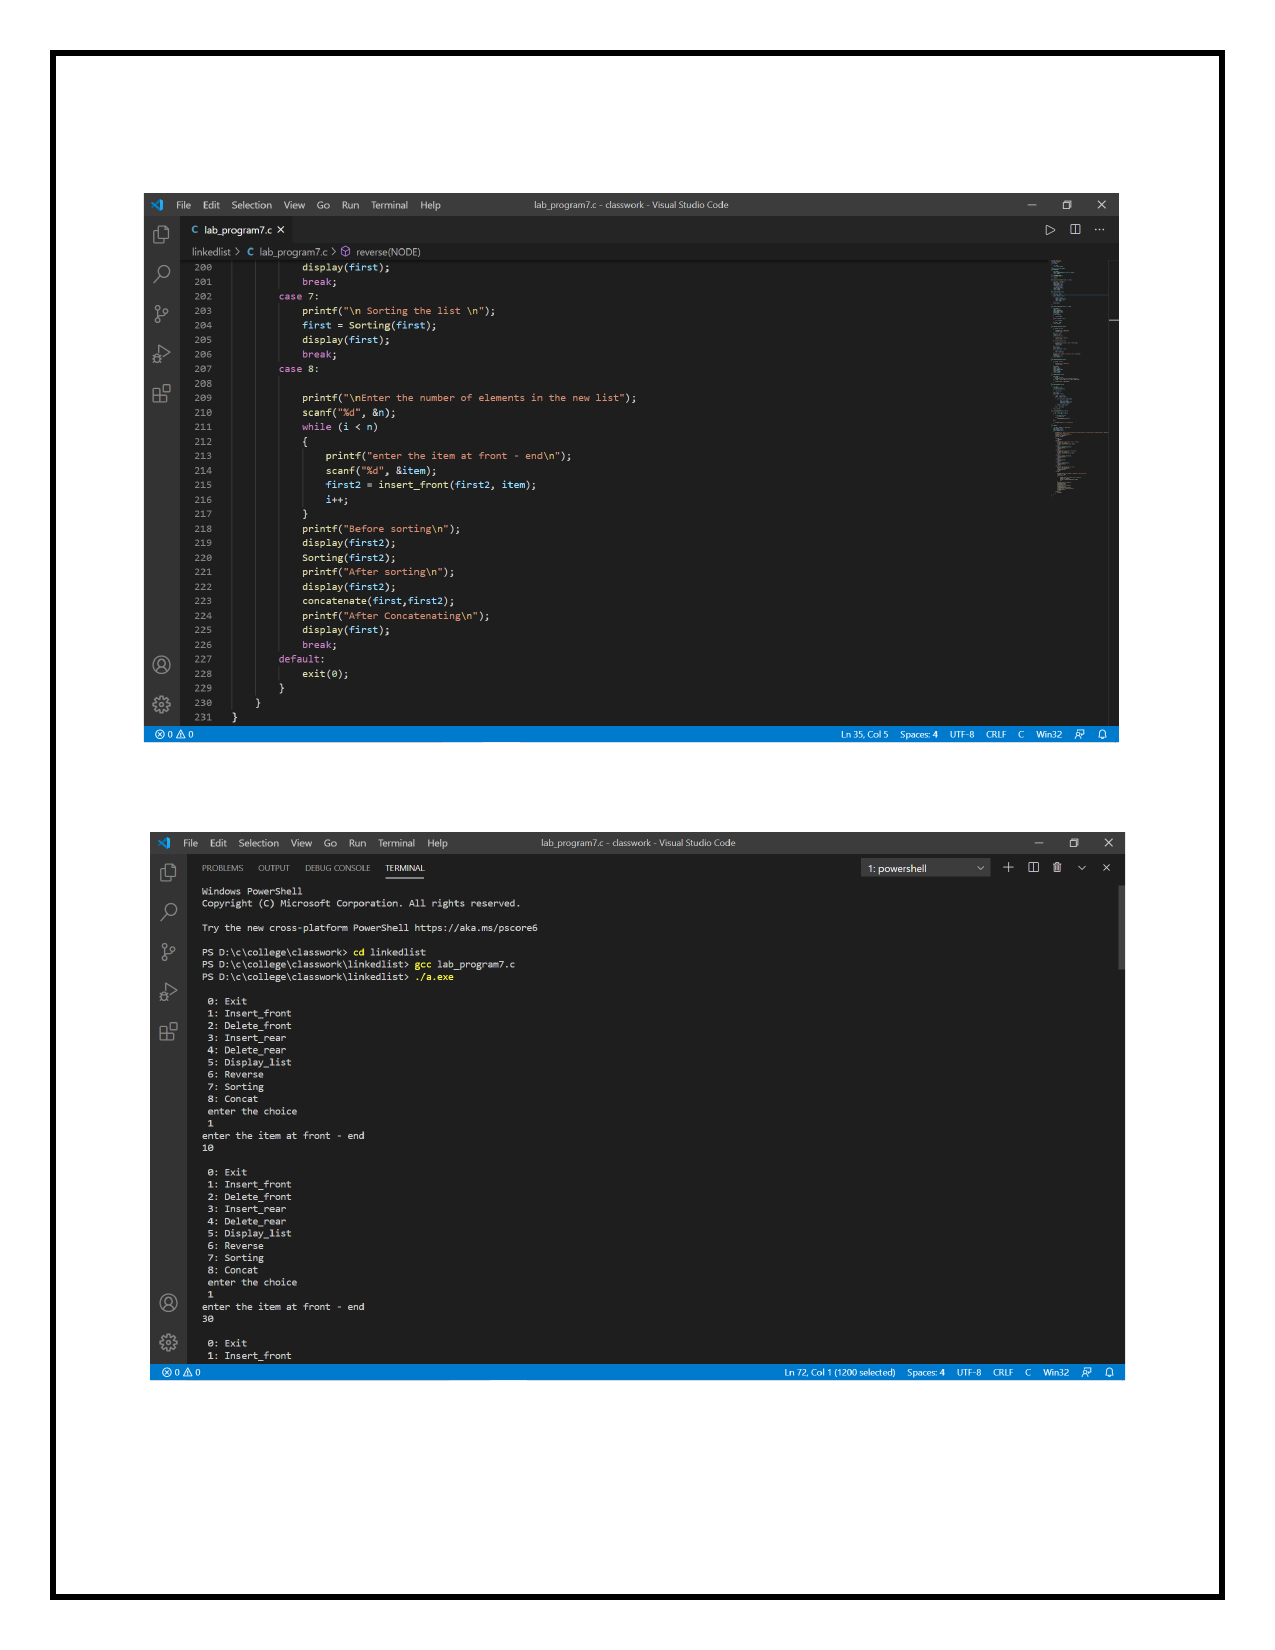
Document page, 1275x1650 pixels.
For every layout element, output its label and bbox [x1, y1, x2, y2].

picture [143, 193, 1119, 743]
picture [150, 832, 1125, 1381]
